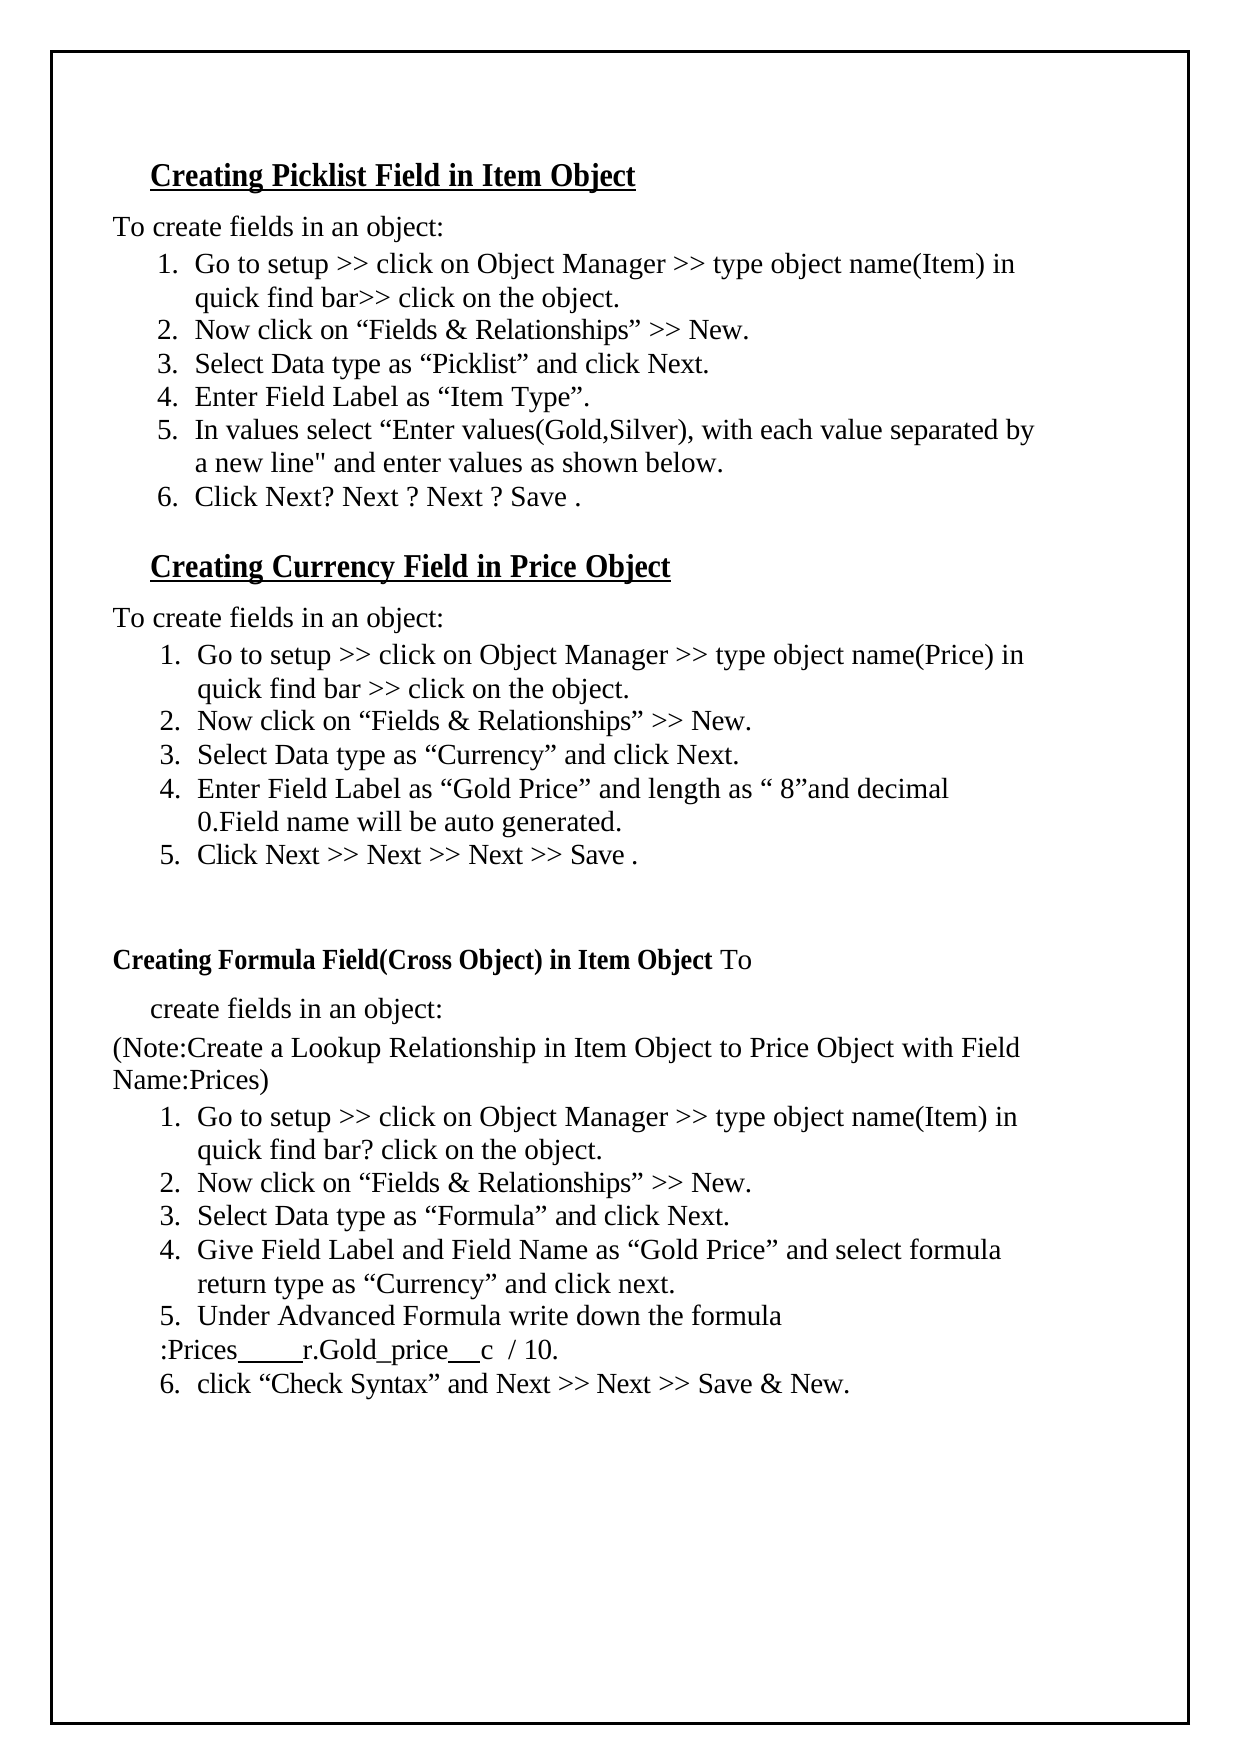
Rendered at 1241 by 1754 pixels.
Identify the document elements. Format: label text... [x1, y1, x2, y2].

subtitle Creating Picklist Field in Item Object [150, 156, 1137, 194]
list Go to setup >> click on Object Manager >> type object name(Item) in quick find bar>> click on the object. [157, 246, 1068, 313]
list Select Data type as “Formula” and click Next. [159, 1199, 1137, 1232]
list Give Field Label and Field Name as “Gold Price” and select formula return type as “Currency” and click next. [159, 1232, 1068, 1299]
list click “Check Syntax” and Next >> Next >> Save & New. [159, 1366, 1137, 1399]
list Go to setup >> click on Object Manager >> type object name(Price) in quick find bar >> click on the object. [159, 637, 1075, 704]
list Enter Field Label as “Gold Price” and length as “ 8”and decimal 0.Field name will be auto generated. [159, 771, 1024, 838]
subtitle Creating Currency Field in Price Object [150, 546, 1137, 585]
list Click Next? Next ? Next ? Save . [157, 479, 1137, 513]
list Now click on “Fields & Relationships” >> New. [159, 704, 1137, 737]
list Go to setup >> click on Object Manager >> type object name(Item) in quick find bar? click on the object. [159, 1099, 1070, 1166]
text Creating Formula Field(Cross Object) in Item Object To create fields in an object: [112, 942, 779, 1024]
text :Prices r.Gold_price c / 10. [159, 1332, 1137, 1366]
text (Note:Create a Lookup Relationship in Item Object to Price Object with Field [116, 1039, 1137, 1062]
list Under Advanced Formula write down the formula [159, 1299, 1137, 1332]
text To create fields in an object: [112, 209, 1137, 243]
list Enter Field Label as “Item Type”. [157, 380, 1137, 413]
text To create fields in an object: [112, 600, 1137, 633]
list Select Data type as “Picklist” and click Next. [157, 346, 1137, 380]
list Click Next >> Next >> Next >> Save . [159, 838, 1137, 871]
list Select Data type as “Currency” and click Next. [159, 737, 1137, 771]
list Now click on “Fields & Relationships” >> New. [159, 1166, 1137, 1199]
text Name:Prices) [112, 1062, 1137, 1095]
list In values select “Enter values(Gold,Silver), with each value separated by a new line" and enter values as shown below. [157, 413, 1037, 479]
list Now click on “Fields & Relationships” >> New. [157, 313, 1137, 346]
